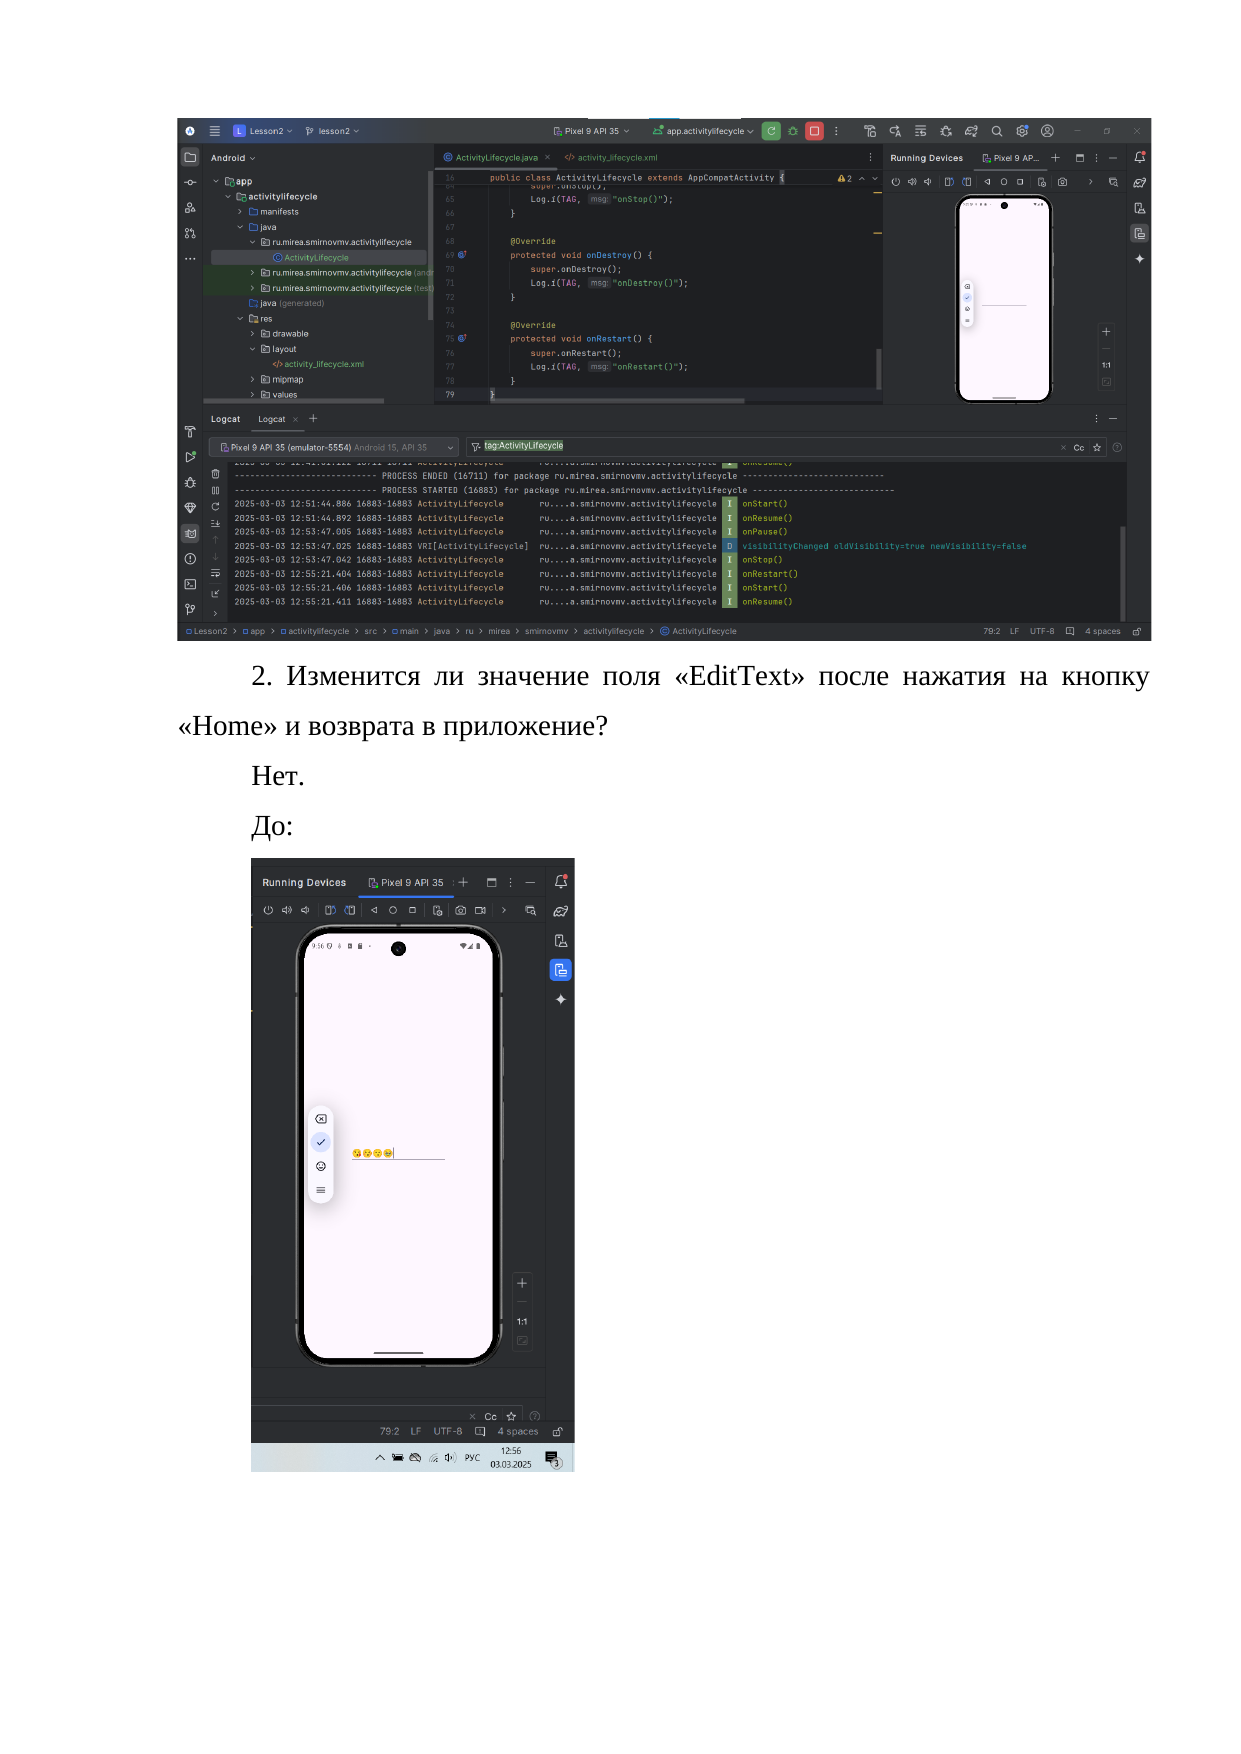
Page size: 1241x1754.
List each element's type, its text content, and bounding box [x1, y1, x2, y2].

text До: [177, 808, 1152, 842]
picture [251, 858, 575, 1472]
text Нет. [177, 758, 1152, 792]
text 2. Изменится ли значение поля «EditText» после нажатия на кнопку «Home» и возврата в приложение? [177, 658, 1152, 741]
picture [177, 118, 1152, 641]
